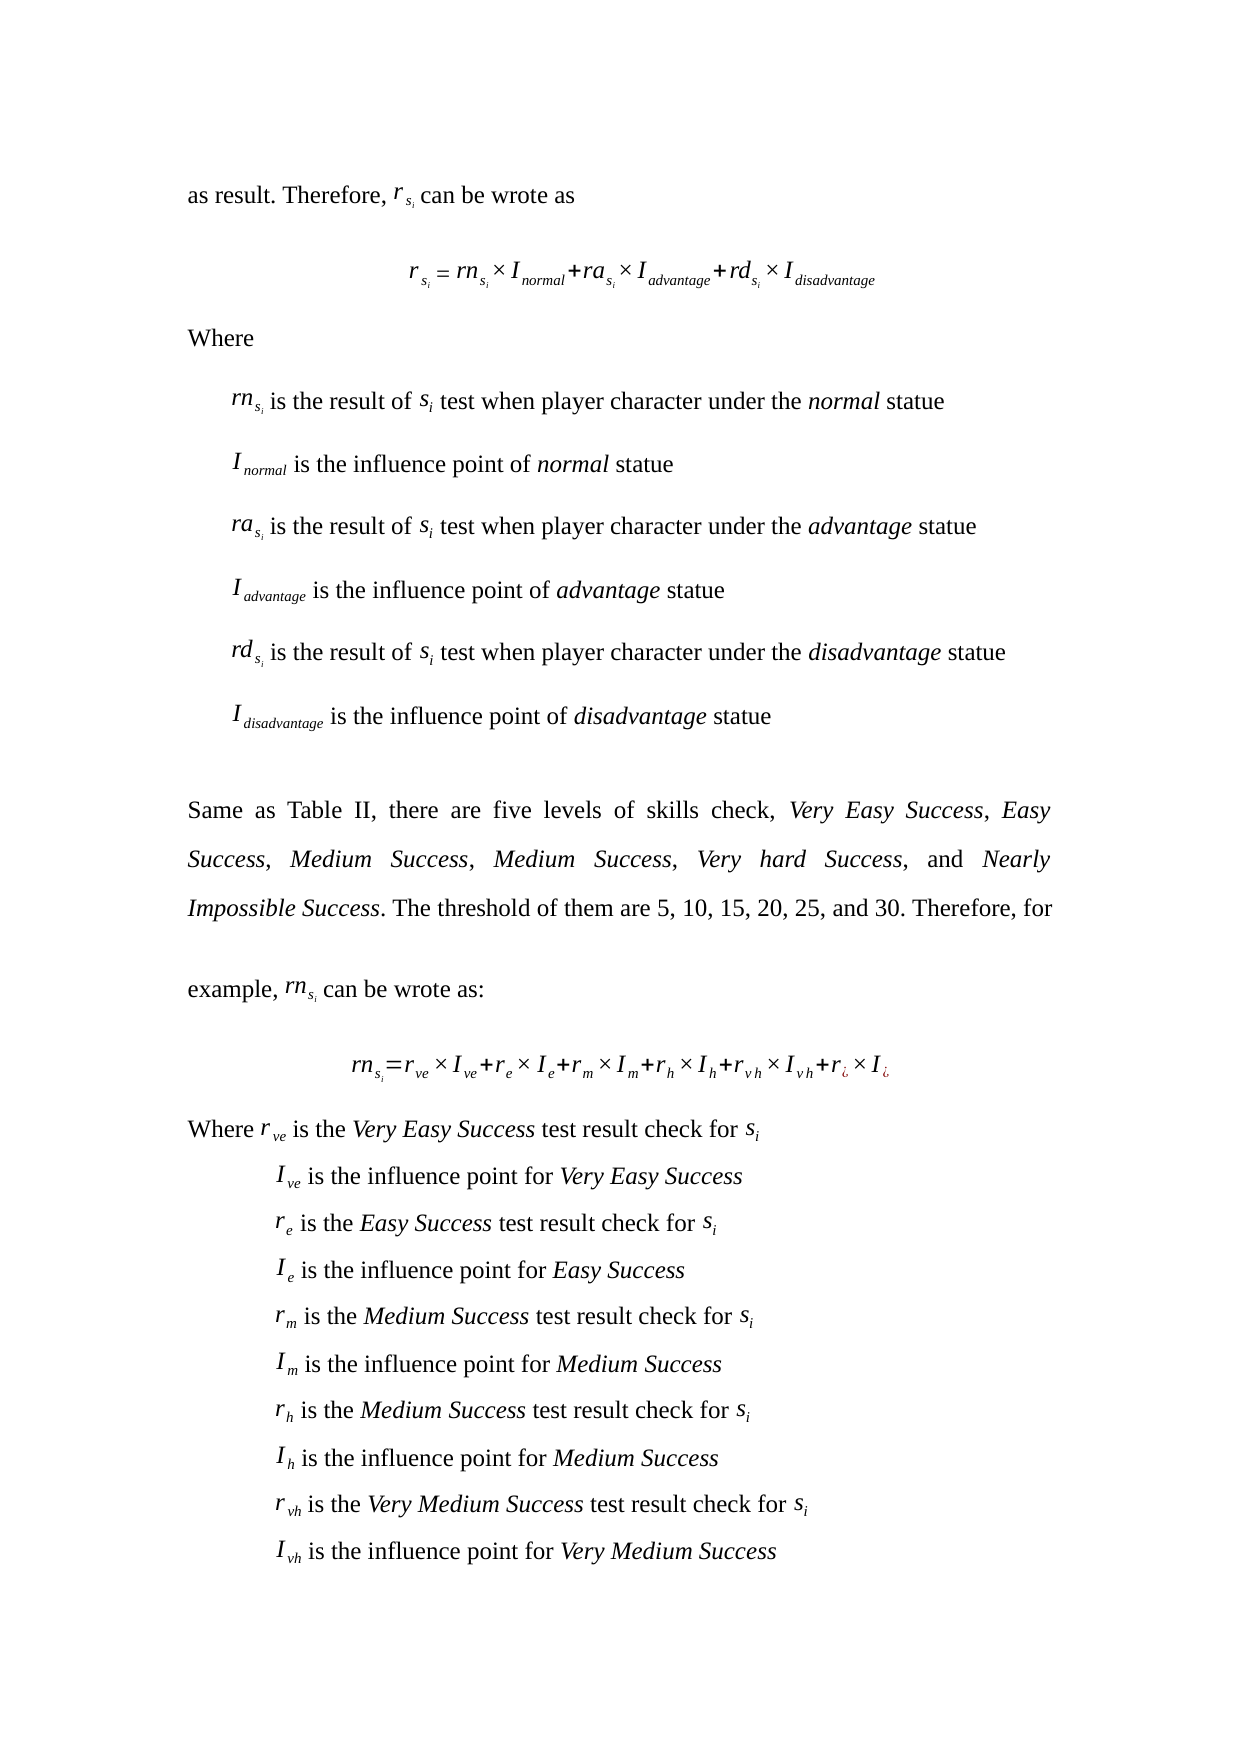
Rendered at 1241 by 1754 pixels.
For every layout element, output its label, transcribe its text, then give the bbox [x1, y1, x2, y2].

text Where [187, 321, 1053, 353]
text is the influence point of advantage statue [187, 573, 1053, 606]
text is the result of test when player character under the disadvantage statue [187, 620, 1053, 685]
text is the influence point for Easy Success [187, 1253, 1053, 1286]
text is the Medium Success test result check for [231, 1394, 1053, 1426]
text is the Very Medium Success test result check for [231, 1488, 1053, 1520]
text is the influence point for Medium Success [187, 1347, 1053, 1379]
text is the Medium Success test result check for [231, 1300, 1053, 1333]
text = [231, 241, 1053, 306]
text is the result of test when player character under the normal statue [187, 368, 1053, 433]
text is the influence point of normal statue [187, 447, 1053, 479]
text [187, 162, 1053, 227]
text is the influence point for Medium Success [187, 1441, 1053, 1473]
text is the Easy Success test result check for [231, 1206, 1053, 1239]
text is the result of test when player character under the advantage statue [187, 494, 1053, 559]
text Same as Table II, there are five levels of skills check, Very Easy Success, Easy Success, Medium Success, Medium Success, Very hard Success, and Nearly Impossible Success. The threshold of them are 5, 10, 15, 20, 25, and 30. Therefore, for example, can be wrote as: [187, 793, 1053, 1021]
text is the influence point of disadvantage statue [187, 699, 1053, 732]
text Where is the Very Easy Success test result check for [187, 1113, 1053, 1145]
text is the influence point for Very Easy Success [187, 1159, 1053, 1192]
text is the influence point for Very Medium Success [187, 1534, 1053, 1567]
